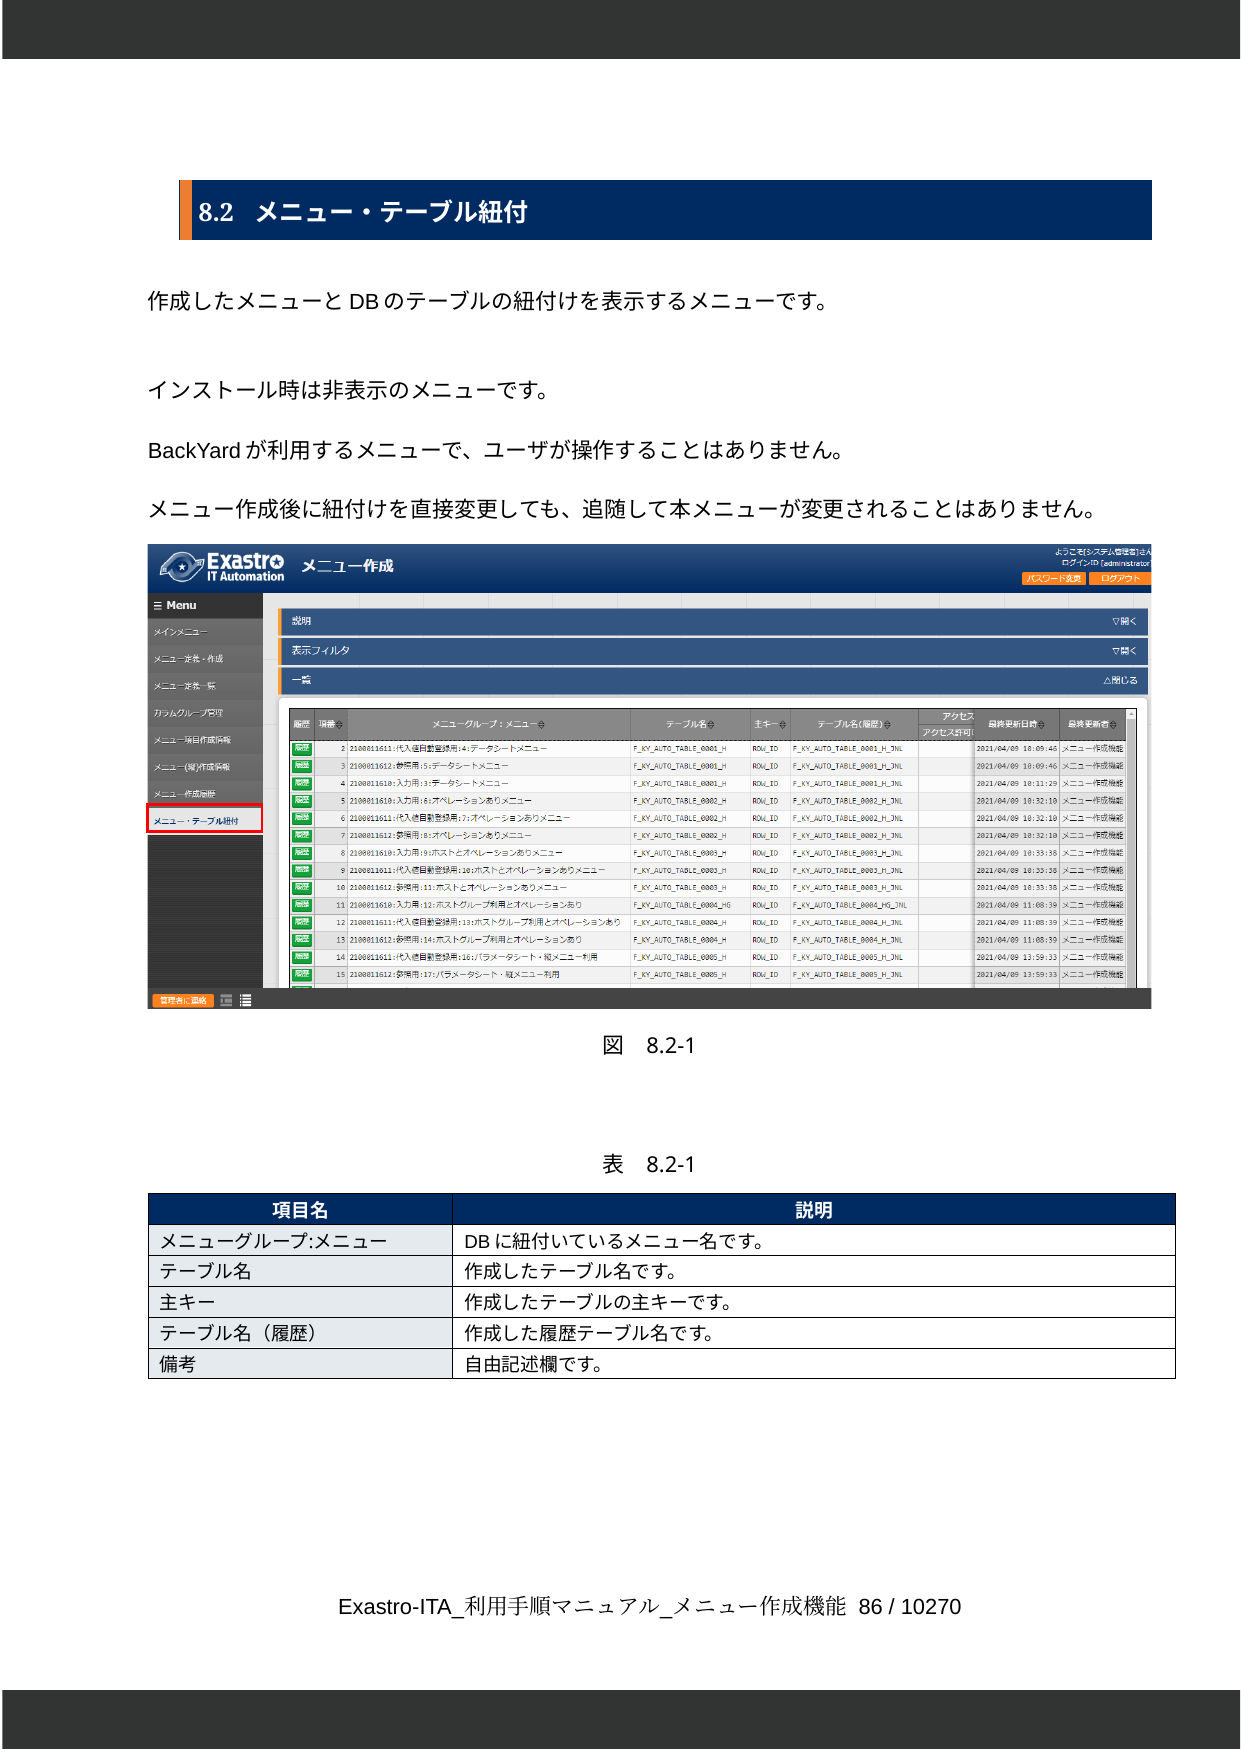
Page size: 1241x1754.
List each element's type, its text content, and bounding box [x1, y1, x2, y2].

table_cell テーブル名（履歴） [149, 1318, 452, 1347]
picture [149, 806, 261, 830]
text インストール時は非表示のメニューです。 [148, 359, 1152, 419]
picture [2, 0, 1241, 59]
picture [147, 544, 1152, 1009]
table_cell 主キー [149, 1287, 452, 1317]
table_header 項目名 [149, 1194, 452, 1224]
table_cell 自由記述欄です。 [453, 1349, 1175, 1378]
table_cell 作成したテーブル名です。 [453, 1256, 1175, 1286]
table_cell テーブル名 [149, 1256, 452, 1286]
text メニュー作成後に紐付けを直接変更しても、追随して本メニューが変更されることはありません。 [148, 478, 1152, 538]
text 表 8.2-1 [148, 1134, 1152, 1193]
table_cell 作成した履歴テーブル名です。 [453, 1318, 1175, 1347]
text 作成したメニューとDBのテーブルの紐付けを表示するメニューです。 [148, 270, 1152, 329]
table_cell DBに紐付いているメニュー名です。 [453, 1225, 1175, 1255]
table_cell 作成したテーブルの主キーです。 [453, 1287, 1175, 1317]
table_cell メニューグループ:メニュー [149, 1225, 452, 1255]
table_header 説明 [453, 1194, 1175, 1224]
subtitle メニュー・テーブル紐付 [192, 180, 1152, 240]
picture [2, 1690, 1241, 1749]
text 図 8.2-1 [148, 1014, 1152, 1074]
text BackYardが利用するメニューで、ユーザが操作することはありません。 [148, 419, 1152, 478]
table_cell 備考 [149, 1349, 452, 1378]
